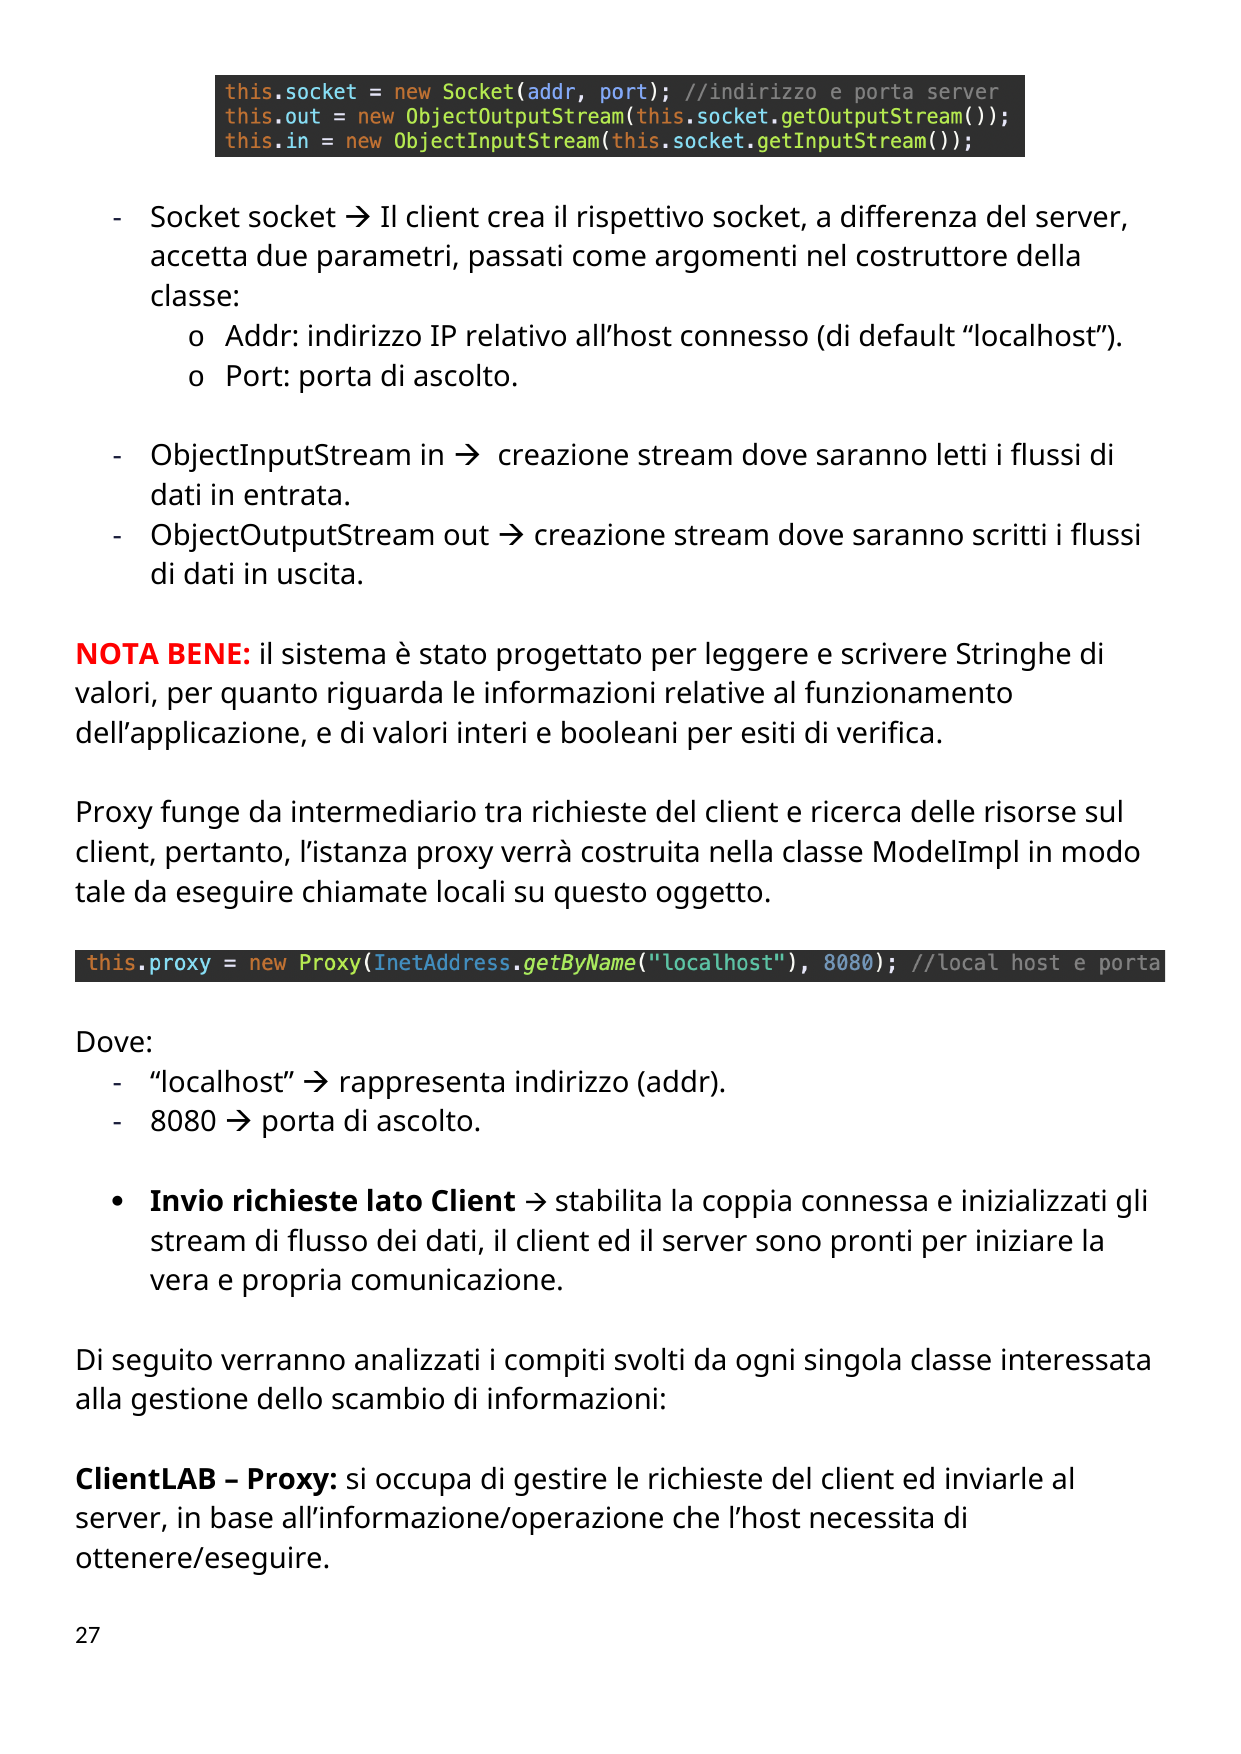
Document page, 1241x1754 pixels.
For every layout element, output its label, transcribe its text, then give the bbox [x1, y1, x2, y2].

text NOTA BENE: il sistema è stato progettato per leggere e scrivere Stringhe di valori, per quanto riguarda le informazioni relative al funzionamento dell’applicazione, e di valori interi e booleani per esiti di verifica. [75, 633, 1165, 752]
list Invio richieste lato Client stabilita la coppia connessa e inizializzati gli stream di flusso dei dati, il client ed il server sono pronti per iniziare la vera e propria comunicazione. [112, 1180, 1165, 1299]
picture [75, 950, 1166, 982]
list “localhost” rappresenta indirizzo (addr). [112, 1061, 1165, 1101]
list Addr: indirizzo IP relativo all’host connesso (di default “localhost”). [187, 315, 1165, 355]
text Di seguito verranno analizzati i compiti svolti da ogni singola classe interessata alla gestione dello scambio di informazioni: [75, 1339, 1165, 1418]
text Dove: [75, 1021, 1165, 1061]
text Proxy funge da intermediario tra richieste del client e ricerca delle risorse sul client, pertanto, l’istanza proxy verrà costruita nella classe ModelImpl in modo tale da eseguire chiamate locali su questo oggetto. [75, 792, 1165, 911]
picture [215, 75, 1025, 157]
list Port: porta di ascolto. [187, 355, 1165, 395]
list ObjectInputStream in creazione stream dove saranno letti i flussi di dati in entrata. [112, 434, 1165, 514]
text ClientLAB – Proxy: si occupa di gestire le richieste del client ed inviarle al server, in base all’informazione/operazione che l’host necessita di ottenere/eseguire. [75, 1458, 1165, 1577]
list 8080 porta di ascolto. [112, 1101, 1165, 1140]
list ObjectOutputStream out creazione stream dove saranno scritti i flussi di dati in uscita. [112, 514, 1165, 593]
list Socket socket Il client crea il rispettivo socket, a differenza del server, accetta due parametri, passati come argomenti nel costruttore della classe: [112, 196, 1165, 315]
